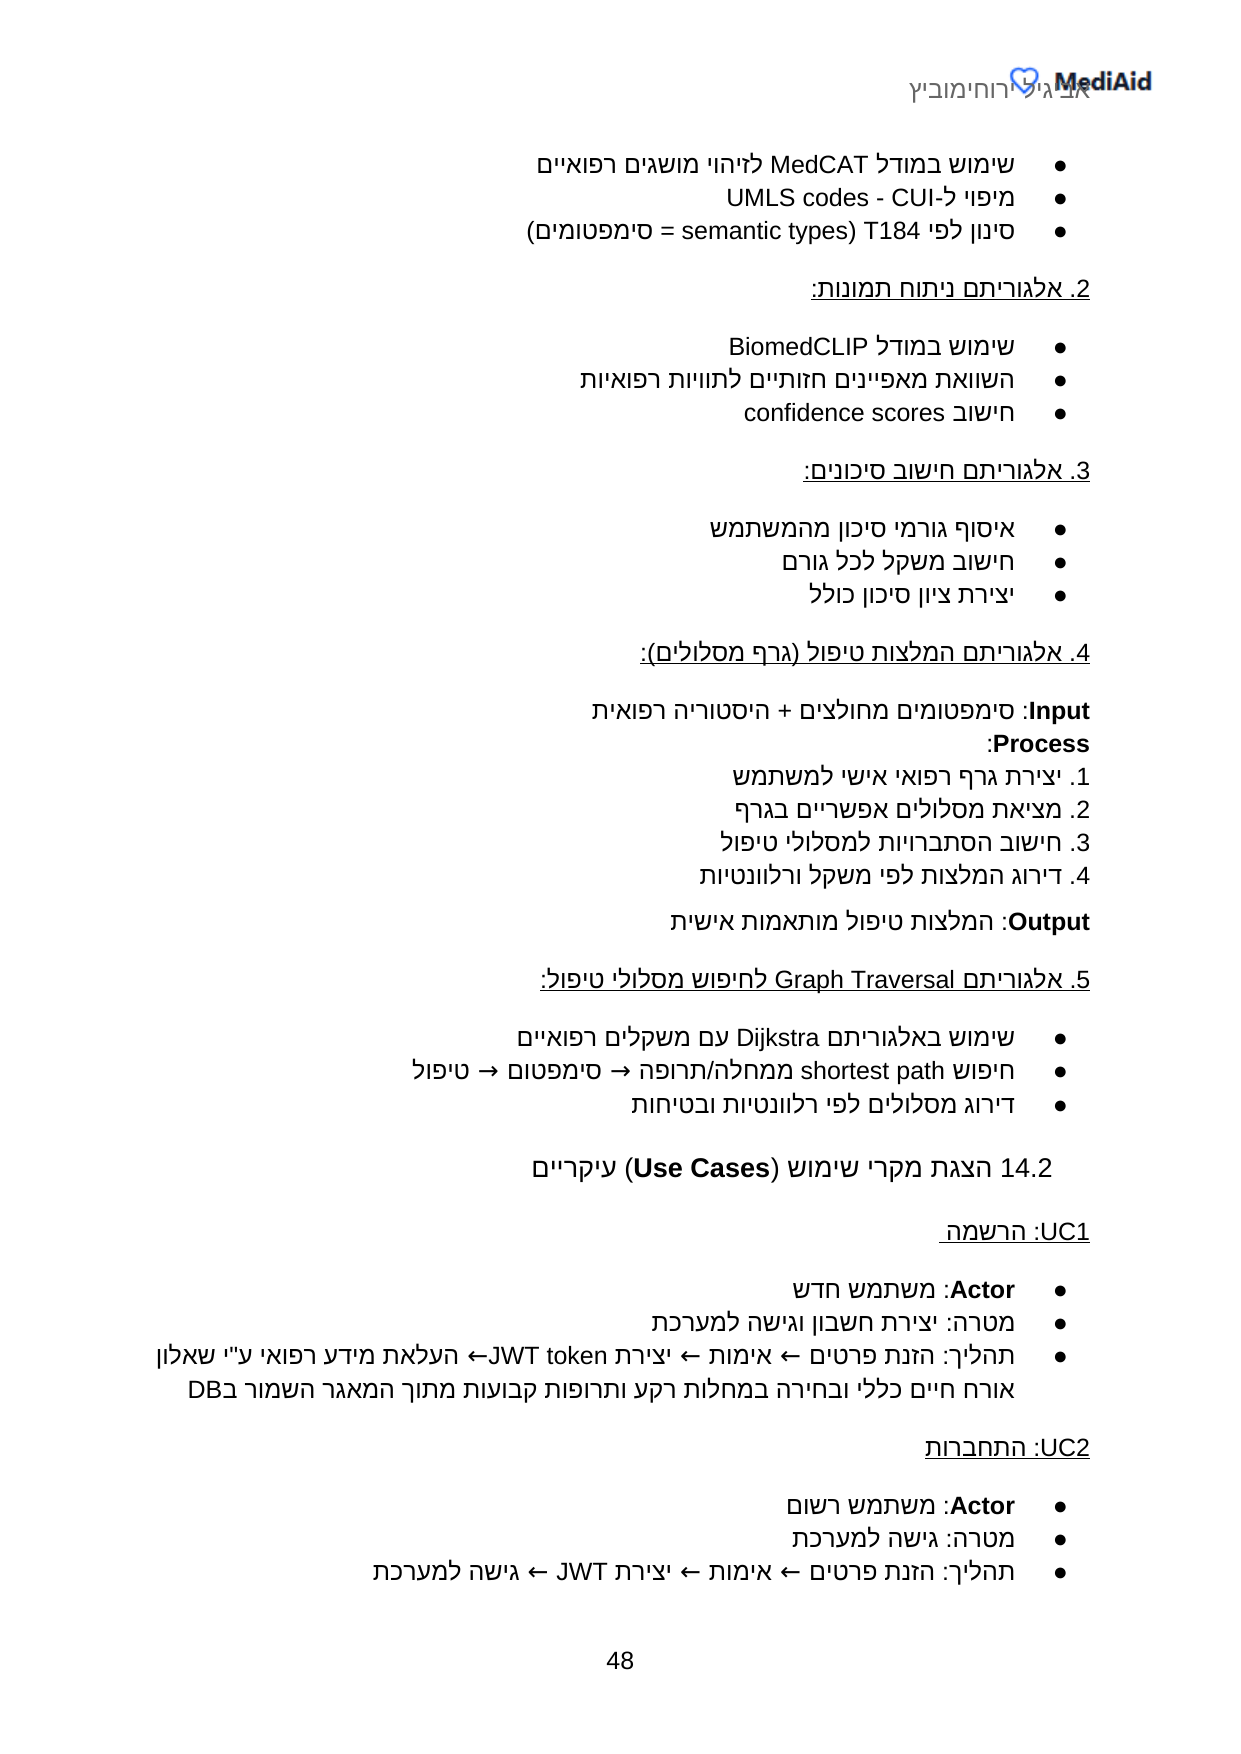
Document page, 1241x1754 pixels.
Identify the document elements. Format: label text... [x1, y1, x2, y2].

subtitle 14.2 הצגת מקרי שימוש (Use Cases) עיקריים [150, 1152, 1053, 1183]
text 1. יצירת גרף רפואי אישי למשתמש [150, 762, 1090, 791]
text 5. אלגוריתם Graph Traversal לחיפוש מסלולי טיפול: [150, 965, 1090, 994]
list מיפוי ל-UMLS codes - CUI [150, 183, 1053, 212]
list חישוב משקל לכל גורם [150, 547, 1053, 576]
text Input: סימפטומים מחולצים + היסטוריה רפואית [150, 696, 1090, 725]
list איסוף גורמי סיכון מהמשתמש [150, 514, 1053, 543]
text 2. מציאת מסלולים אפשריים בגרף [150, 795, 1090, 824]
text UC2: התחברות [150, 1433, 1090, 1461]
text Output: המלצות טיפול מותאמות אישית [150, 907, 1090, 936]
list דירוג מסלולים לפי רלוונטיות ובטיחות [150, 1090, 1053, 1118]
list שימוש במודל MedCAT לזיהוי מושגים רפואיים [150, 150, 1053, 179]
list Actor: משתמש חדש [150, 1275, 1053, 1304]
text 4. דירוג המלצות לפי משקל ורלוונטיות [150, 861, 1090, 890]
list תהליך: הזנת פרטים ← אימות ← יצירת JWT ← גישה למערכת [150, 1557, 1053, 1586]
list תהליך: הזנת פרטים ← אימות ← יצירת JWT token← העלאת מידע רפואי ע"י שאלון אורח חיים כללי ובחירה במחלות רקע ותרופות קבועות מתוך המאגר השמור בDB [150, 1341, 1053, 1403]
list יצירת ציון סיכון כולל [150, 580, 1053, 609]
text Process: [150, 729, 1090, 758]
text 4. אלגוריתם המלצות טיפול (גרף מסלולים): [150, 638, 1090, 667]
list מטרה: גישה למערכת [150, 1524, 1053, 1552]
text UC1: הרשמה [150, 1217, 1090, 1246]
picture [998, 46, 1192, 100]
list חיפוש shortest path ממחלה/תרופה → סימפטום → טיפול [150, 1056, 1053, 1085]
list סינון לפי semantic types) T184 = סימפטומים) [150, 216, 1053, 245]
list חישוב confidence scores [150, 398, 1053, 427]
text 2. אלגוריתם ניתוח תמונות: [150, 274, 1090, 303]
list Actor: משתמש רשום [150, 1491, 1053, 1519]
text 3. אלגוריתם חישוב סיכונים: [150, 456, 1090, 485]
text 3. חישוב הסתברויות למסלולי טיפול [150, 828, 1090, 857]
list שימוש במודל BiomedCLIP [150, 332, 1053, 361]
list השוואת מאפיינים חזותיים לתוויות רפואיות [150, 365, 1053, 394]
list שימוש באלגוריתם Dijkstra עם משקלים רפואיים [150, 1023, 1053, 1052]
list מטרה: יצירת חשבון וגישה למערכת [150, 1308, 1053, 1337]
